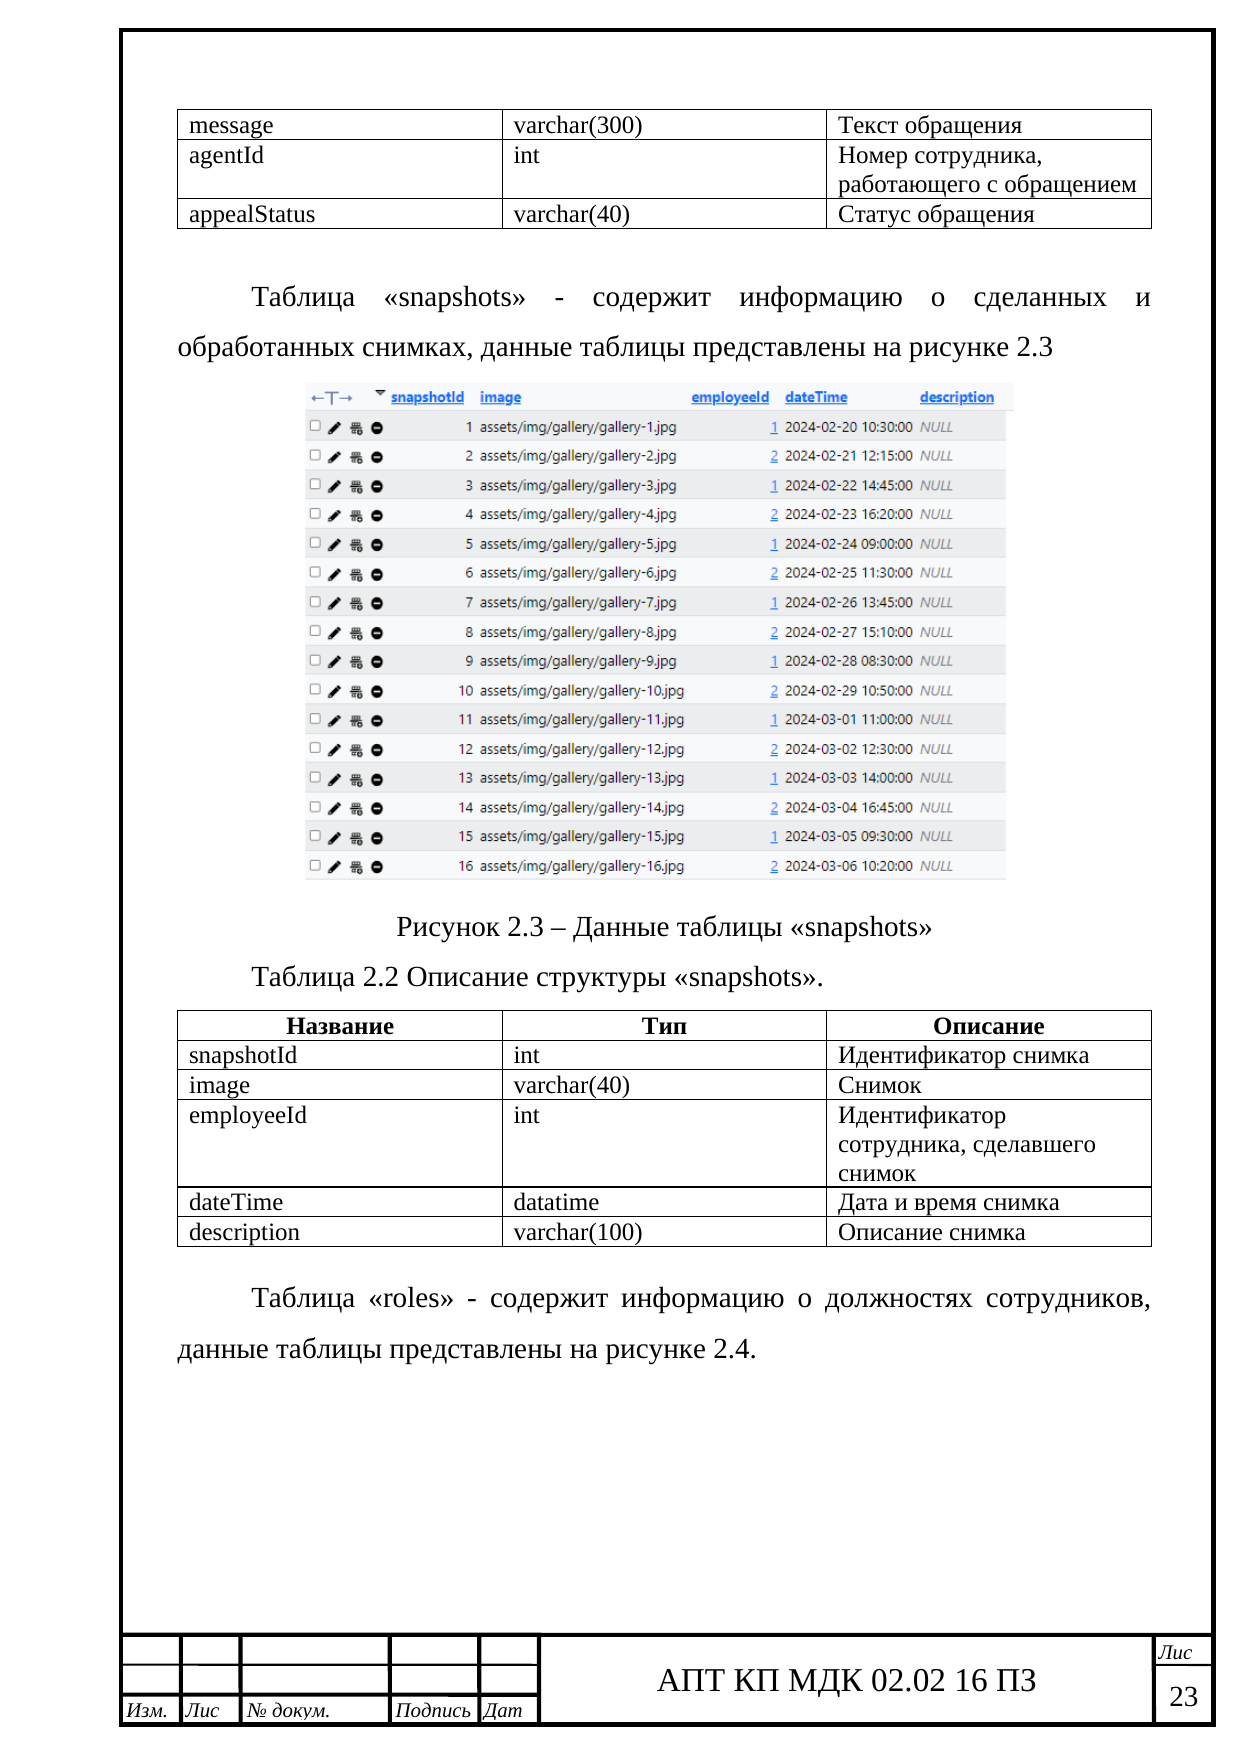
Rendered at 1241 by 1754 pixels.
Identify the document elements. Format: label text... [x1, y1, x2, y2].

text Рисунок 2.3 – Данные таблицы «snapshots» [177, 909, 1152, 943]
table_cell varchar(40) [503, 199, 826, 227]
table_cell int [503, 1041, 826, 1069]
table_cell int [503, 1100, 826, 1186]
table_cell dateTime [178, 1188, 502, 1216]
table_cell snapshotId [178, 1041, 502, 1069]
table_header Тип [503, 1011, 826, 1039]
table_cell appealStatus [178, 199, 502, 227]
table_cell datatime [503, 1188, 826, 1216]
table_cell Идентификатор сотрудника, сделавшего снимок [827, 1100, 1151, 1186]
table_cell Описание снимка [827, 1217, 1151, 1246]
table_cell Текст обращения [827, 110, 1151, 139]
table_cell message [178, 110, 502, 139]
table_cell Дата и время снимка [827, 1188, 1151, 1216]
table_cell Номер сотрудника, работающего с обращением [827, 140, 1151, 198]
table_cell int [503, 140, 826, 198]
table_cell Идентификатор снимка [827, 1041, 1151, 1069]
picture [301, 379, 1028, 893]
table_cell varchar(100) [503, 1217, 826, 1246]
table_cell employeeId [178, 1100, 502, 1186]
table_cell image [178, 1070, 502, 1099]
table_cell description [178, 1217, 502, 1246]
table_cell Статус обращения [827, 199, 1151, 227]
text Таблица «snapshots» - содержит информацию о сделанных и обработанных снимках, данные таблицы представлены на рисунке 2.3 [177, 279, 1152, 363]
table_cell varchar(300) [503, 110, 826, 139]
table_cell agentId [178, 140, 502, 198]
text Таблица «roles» - содержит информацию о должностях сотрудников, данные таблицы представлены на рисунке 2.4. [177, 1281, 1152, 1364]
table_header Название [178, 1011, 502, 1039]
text Таблица 2.2 Описание структуры «snapshots». [177, 959, 1152, 993]
table_header Описание [827, 1011, 1151, 1039]
table_cell Снимок [827, 1070, 1151, 1099]
table_cell varchar(40) [503, 1070, 826, 1099]
